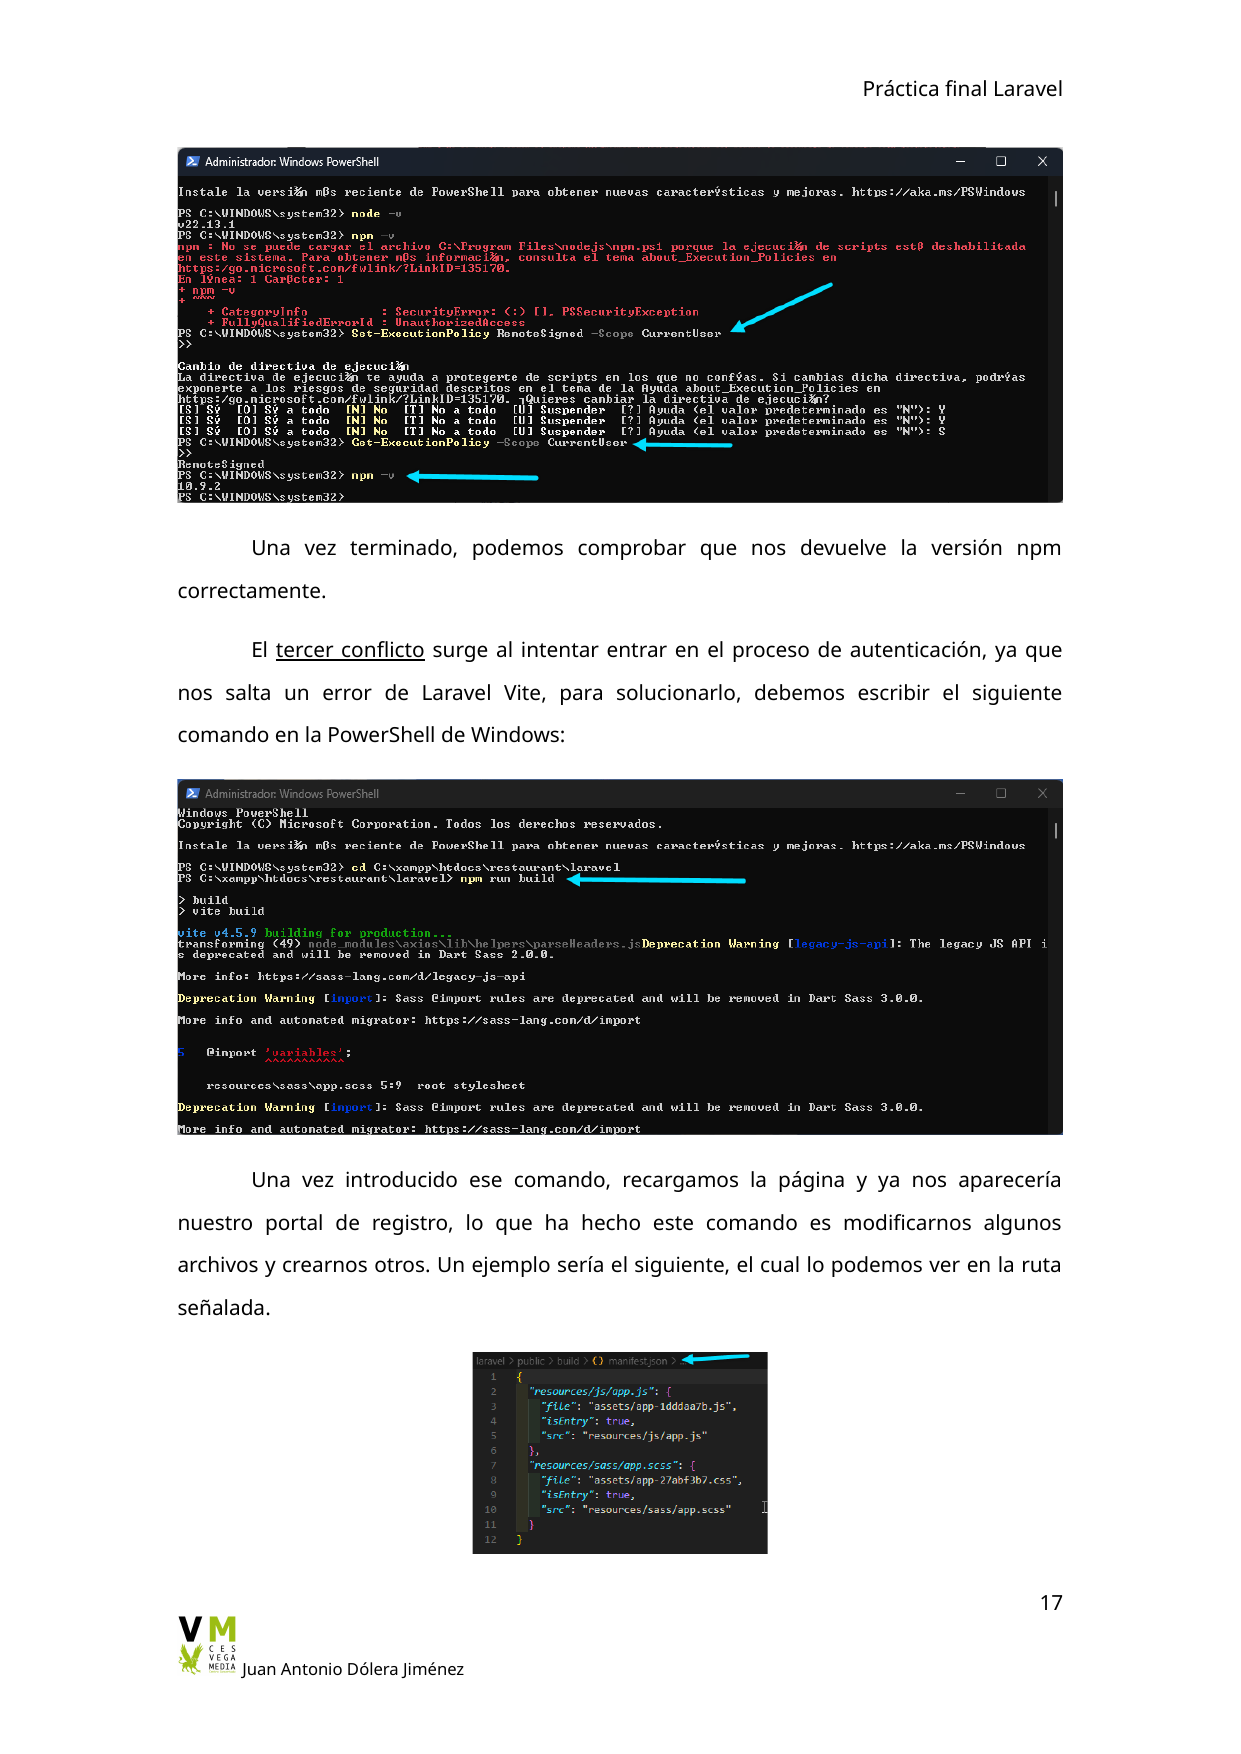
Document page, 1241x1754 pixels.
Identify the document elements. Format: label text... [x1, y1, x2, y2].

text El tercer conflicto surge al intentar entrar en el proceso de autenticación, ya que nos salta un error de Laravel Vite, para solucionarlo, debemos escribir el siguiente comando en la PowerShell de Windows: [177, 635, 1063, 749]
text Una vez terminado, podemos comprobar que nos devuelve la versión npm correctamente. [177, 533, 1063, 604]
picture [177, 1616, 237, 1676]
picture [177, 779, 1063, 1135]
picture [177, 147, 1063, 503]
picture [472, 1352, 768, 1554]
text Una vez introducido ese comando, recargamos la página y ya nos aparecería nuestro portal de registro, lo que ha hecho este comando es modificarnos algunos archivos y crearnos otros. Un ejemplo sería el siguiente, el cual lo podemos ver en la ruta señalada. [177, 1165, 1063, 1321]
